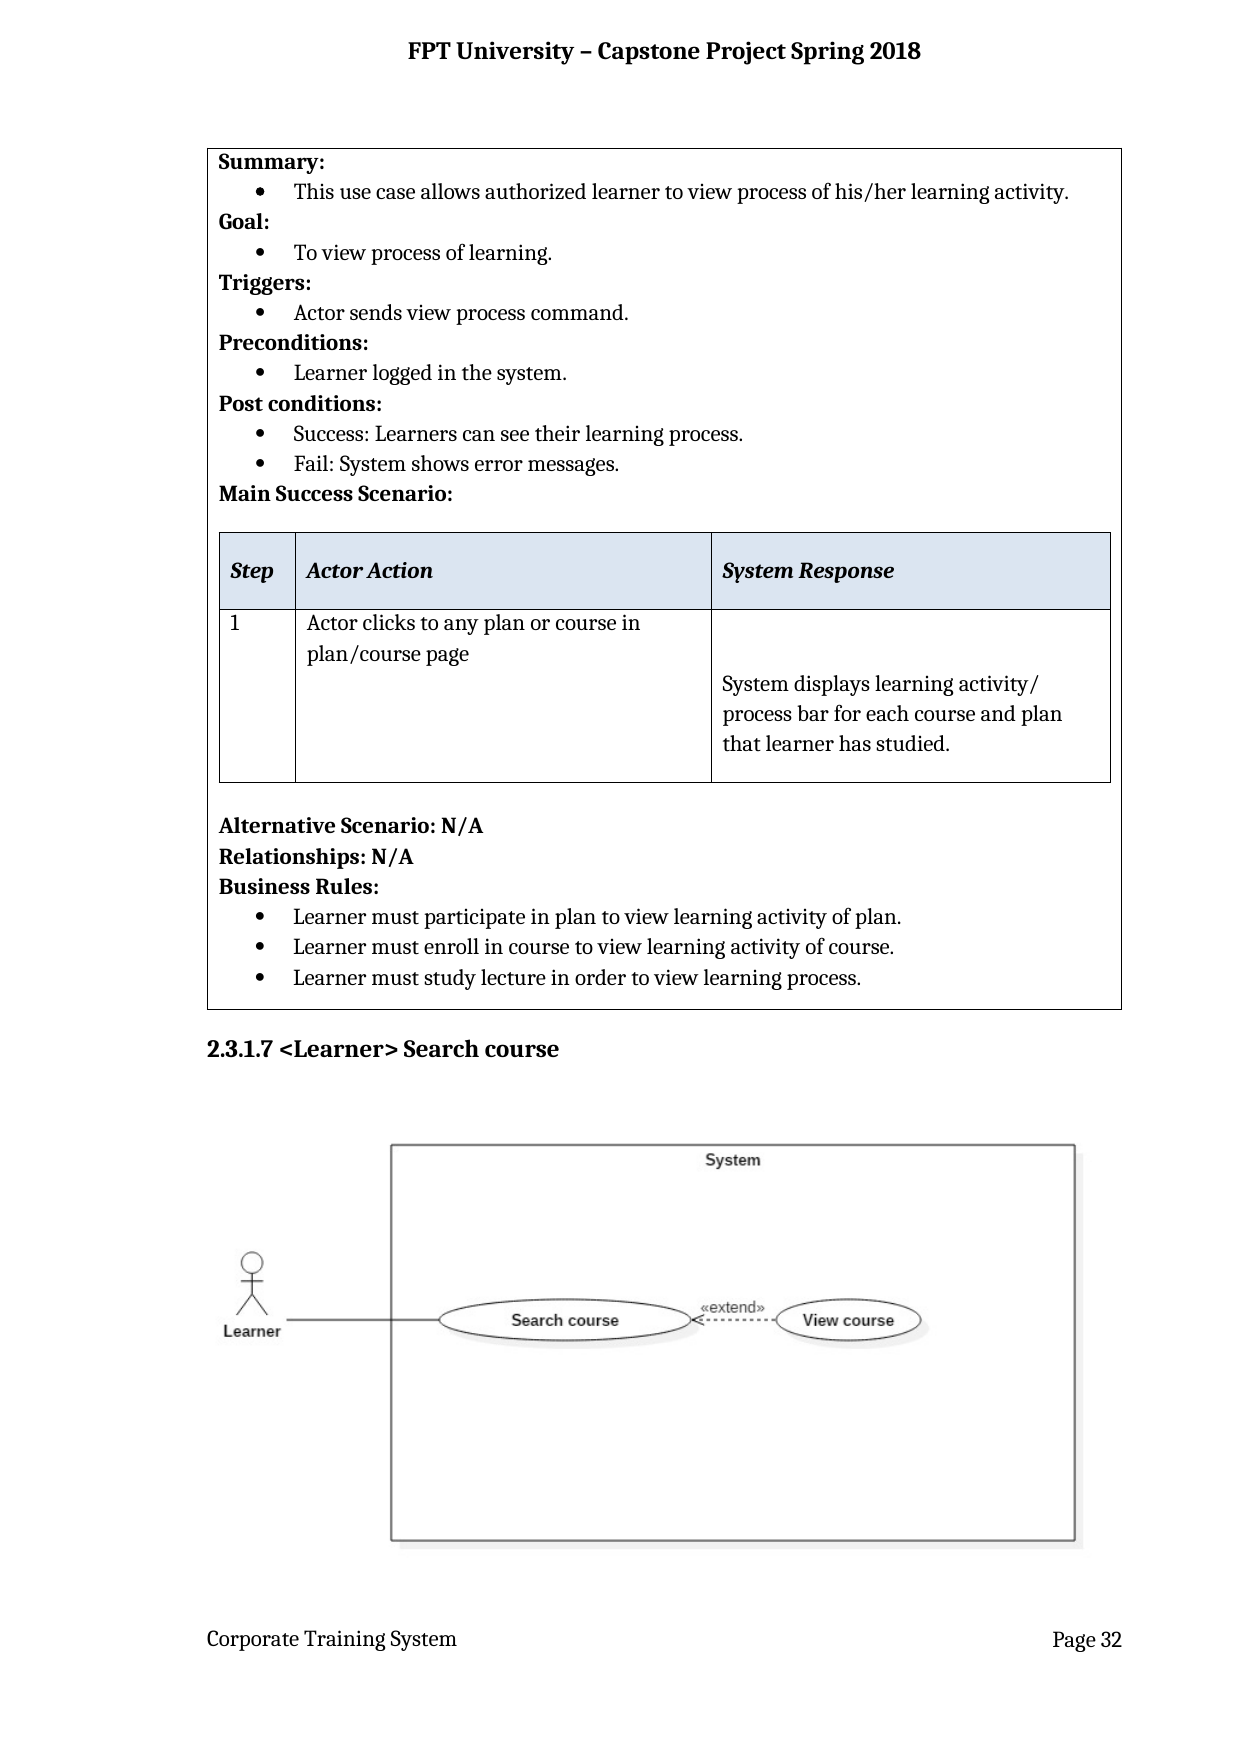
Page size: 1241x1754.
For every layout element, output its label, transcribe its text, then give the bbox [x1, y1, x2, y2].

text 2.3.1.7 <Learner> Search course [207, 1035, 1122, 1064]
picture [206, 1134, 1123, 1589]
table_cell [208, 149, 1121, 1009]
